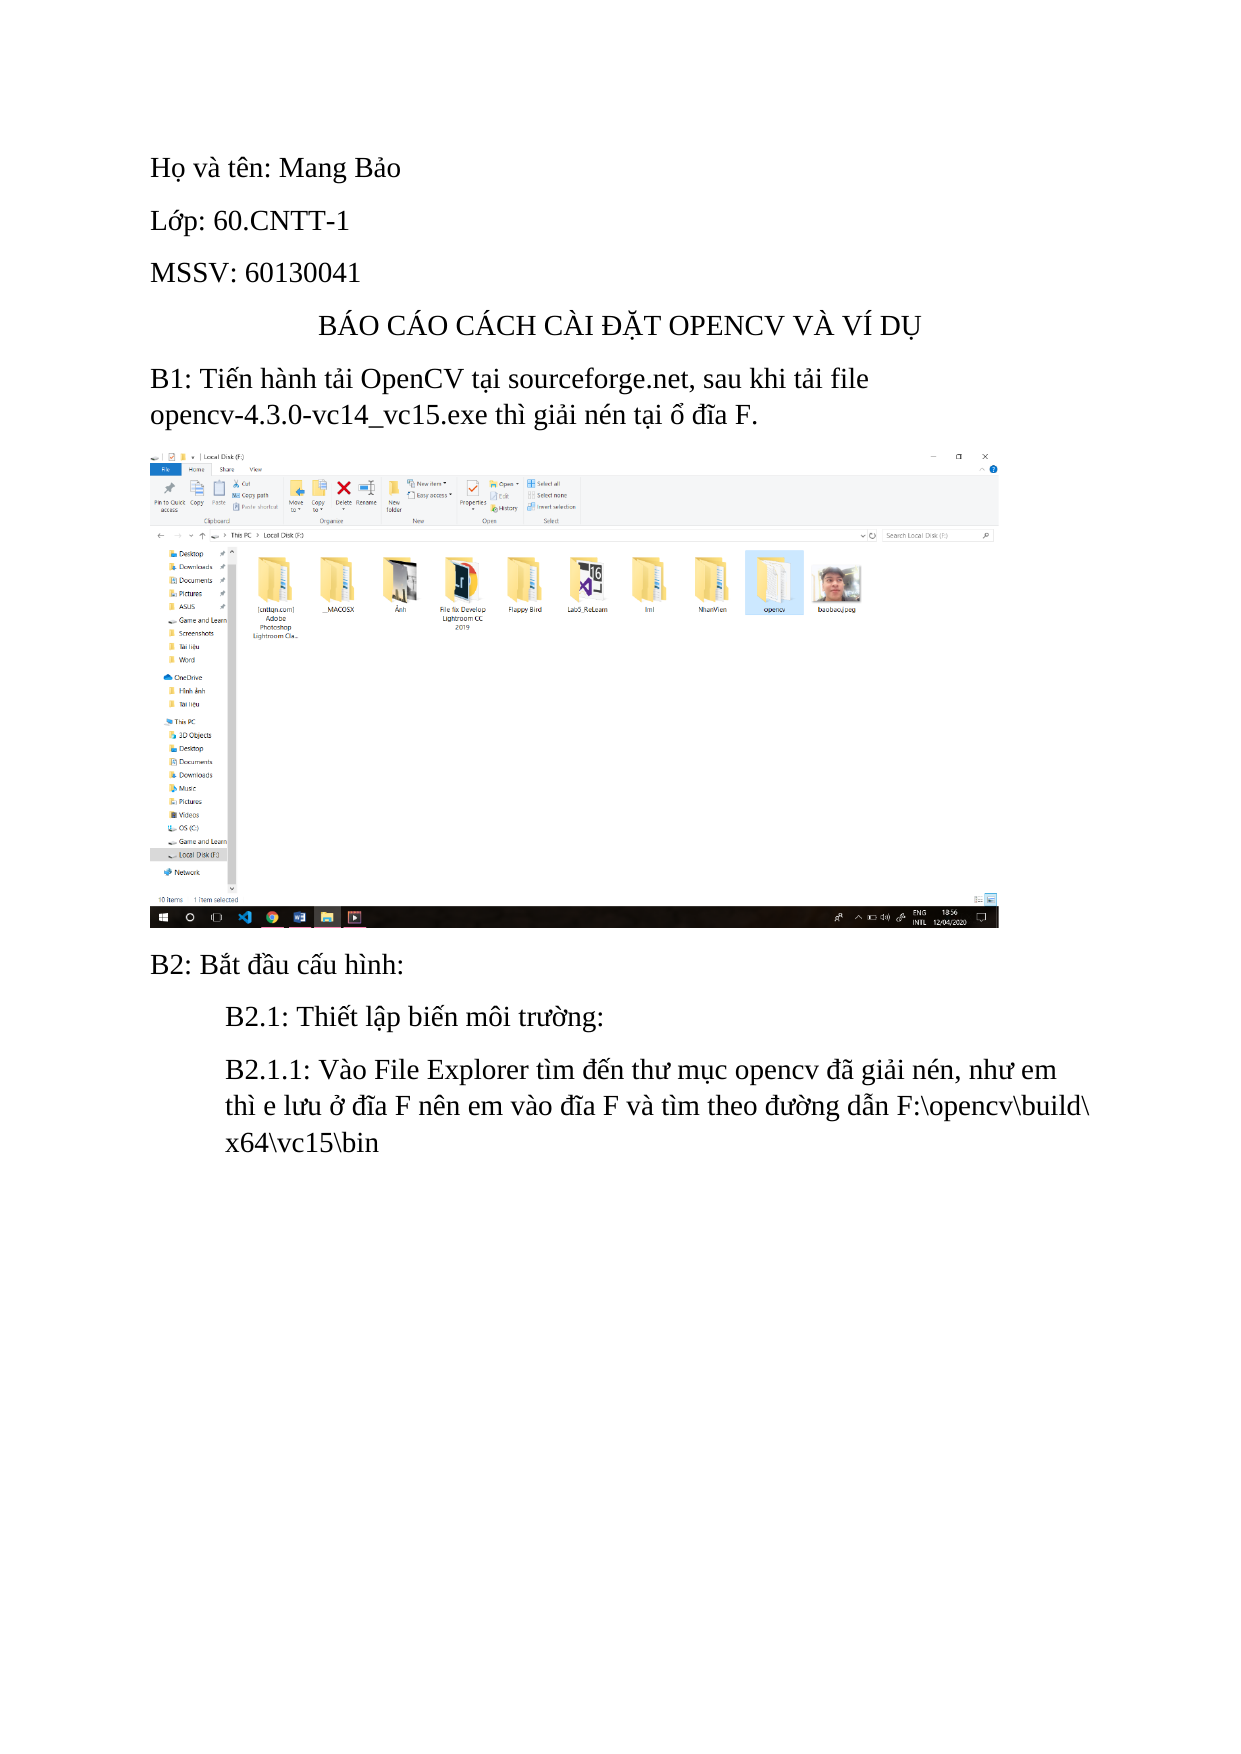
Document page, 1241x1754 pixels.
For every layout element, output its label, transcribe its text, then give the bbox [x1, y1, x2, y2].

text MSSV: 60130041 [150, 256, 1090, 289]
picture [150, 450, 999, 928]
text B1: Tiến hành tải OpenCV tại sourceforge.net, sau khi tải file opencv-4.3.0-vc14_vc15.exe thì giải nén tại ổ đĩa F. [150, 361, 1090, 431]
text BÁO CÁO CÁCH CÀI ĐẶT OPENCV VÀ VÍ DỤ [150, 308, 1090, 342]
text B2.1.1: Vào File Explorer tìm đến thư mục opencv đã giải nén, như em thì e lưu ở đĩa F nên em vào đĩa F và tìm theo đường dẫn F:\opencv\build\x64\vc15\bin [225, 1052, 1090, 1158]
text Họ và tên: Mang Bảo [150, 150, 1090, 183]
text B2: Bắt đầu cấu hình: [150, 947, 1090, 980]
text Lớp: 60.CNTT-1 [150, 203, 1090, 236]
text B2.1: Thiết lập biến môi trường: [225, 999, 1090, 1033]
